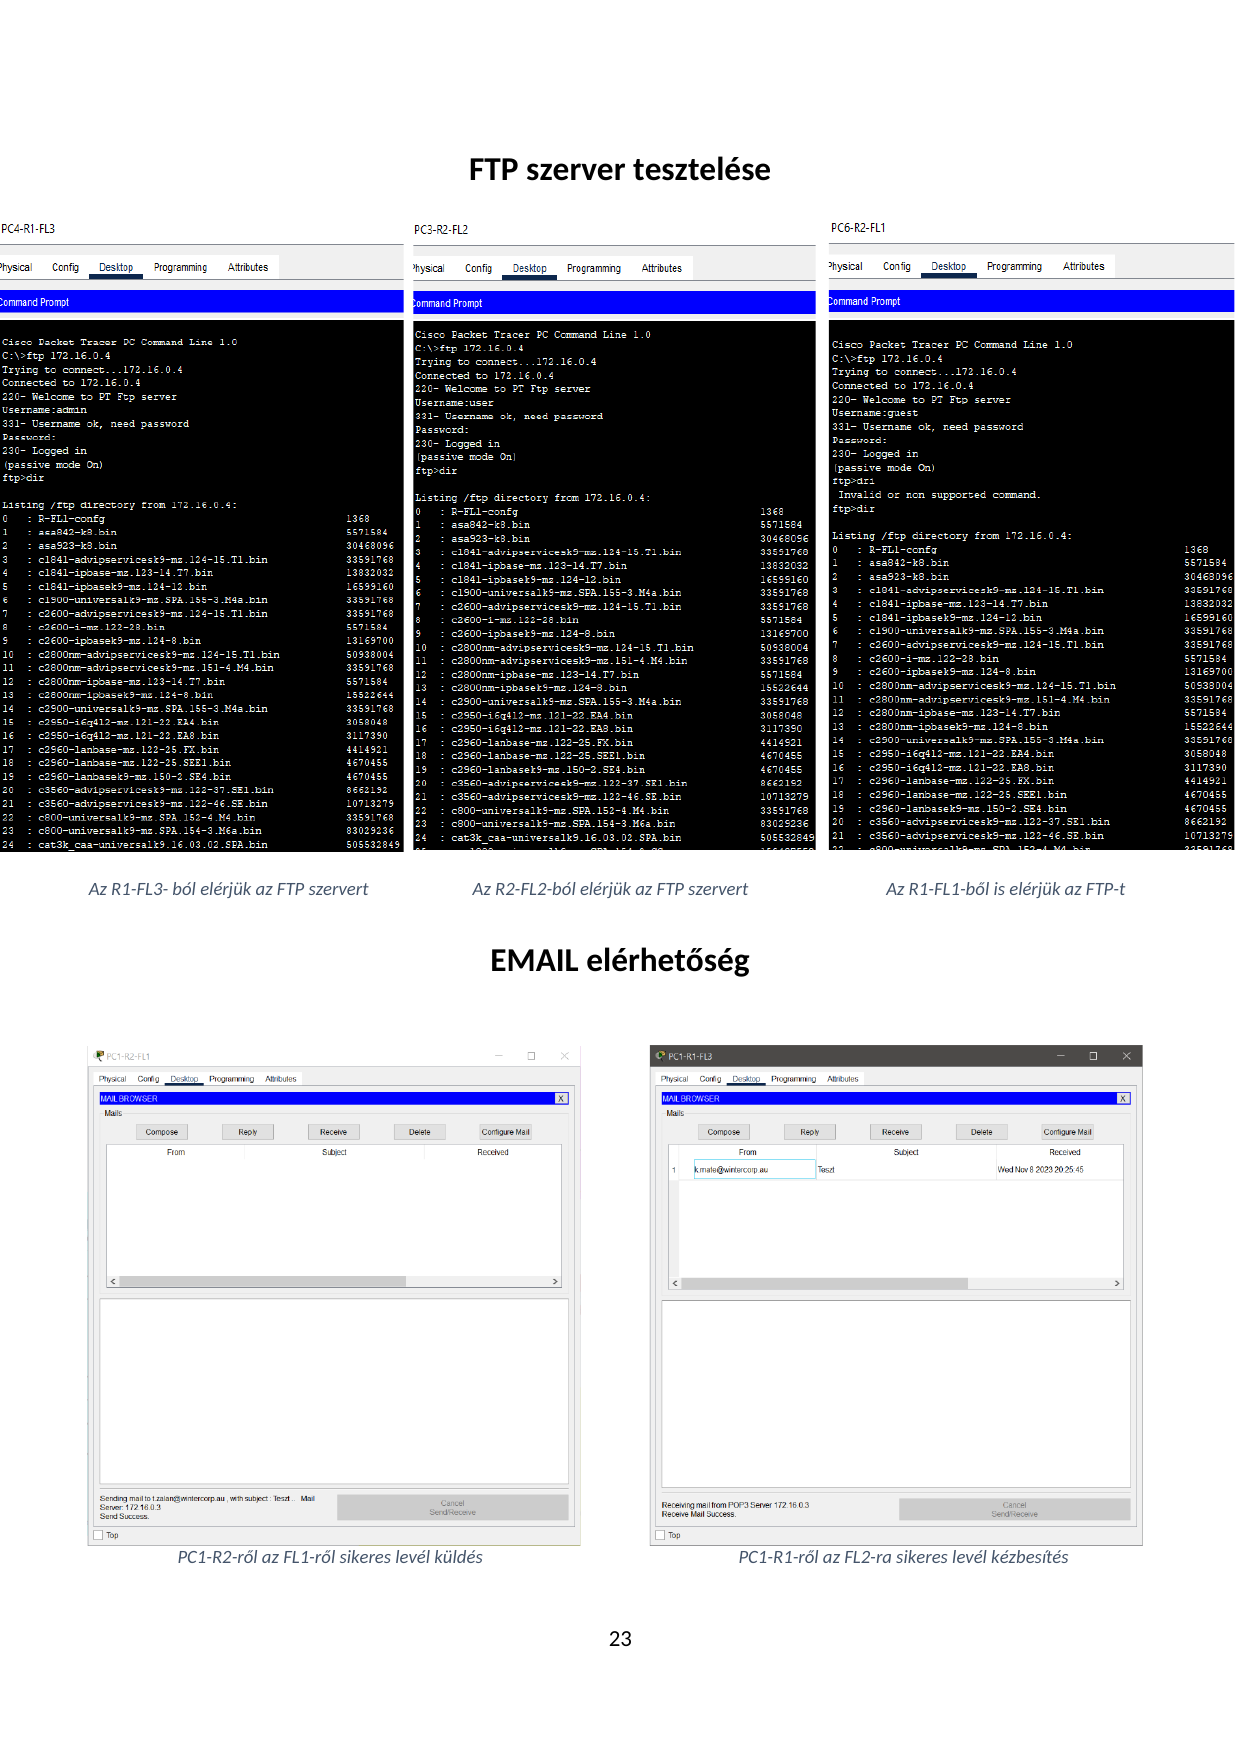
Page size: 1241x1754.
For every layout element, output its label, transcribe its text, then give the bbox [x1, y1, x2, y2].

text FTP szerver tesztelése [148, 148, 1093, 188]
picture [0, 217, 404, 852]
text PC1-R2-ről az FL1-ről sikeres levél küldés PC1-R1-ről az FL2-ra sikeres levél kézbesítés [148, 1545, 1093, 1568]
picture [87, 1046, 581, 1546]
picture [649, 1045, 1143, 1546]
text EMAIL elérhetőség [148, 939, 1093, 980]
picture [412, 217, 815, 848]
picture [828, 217, 1234, 848]
